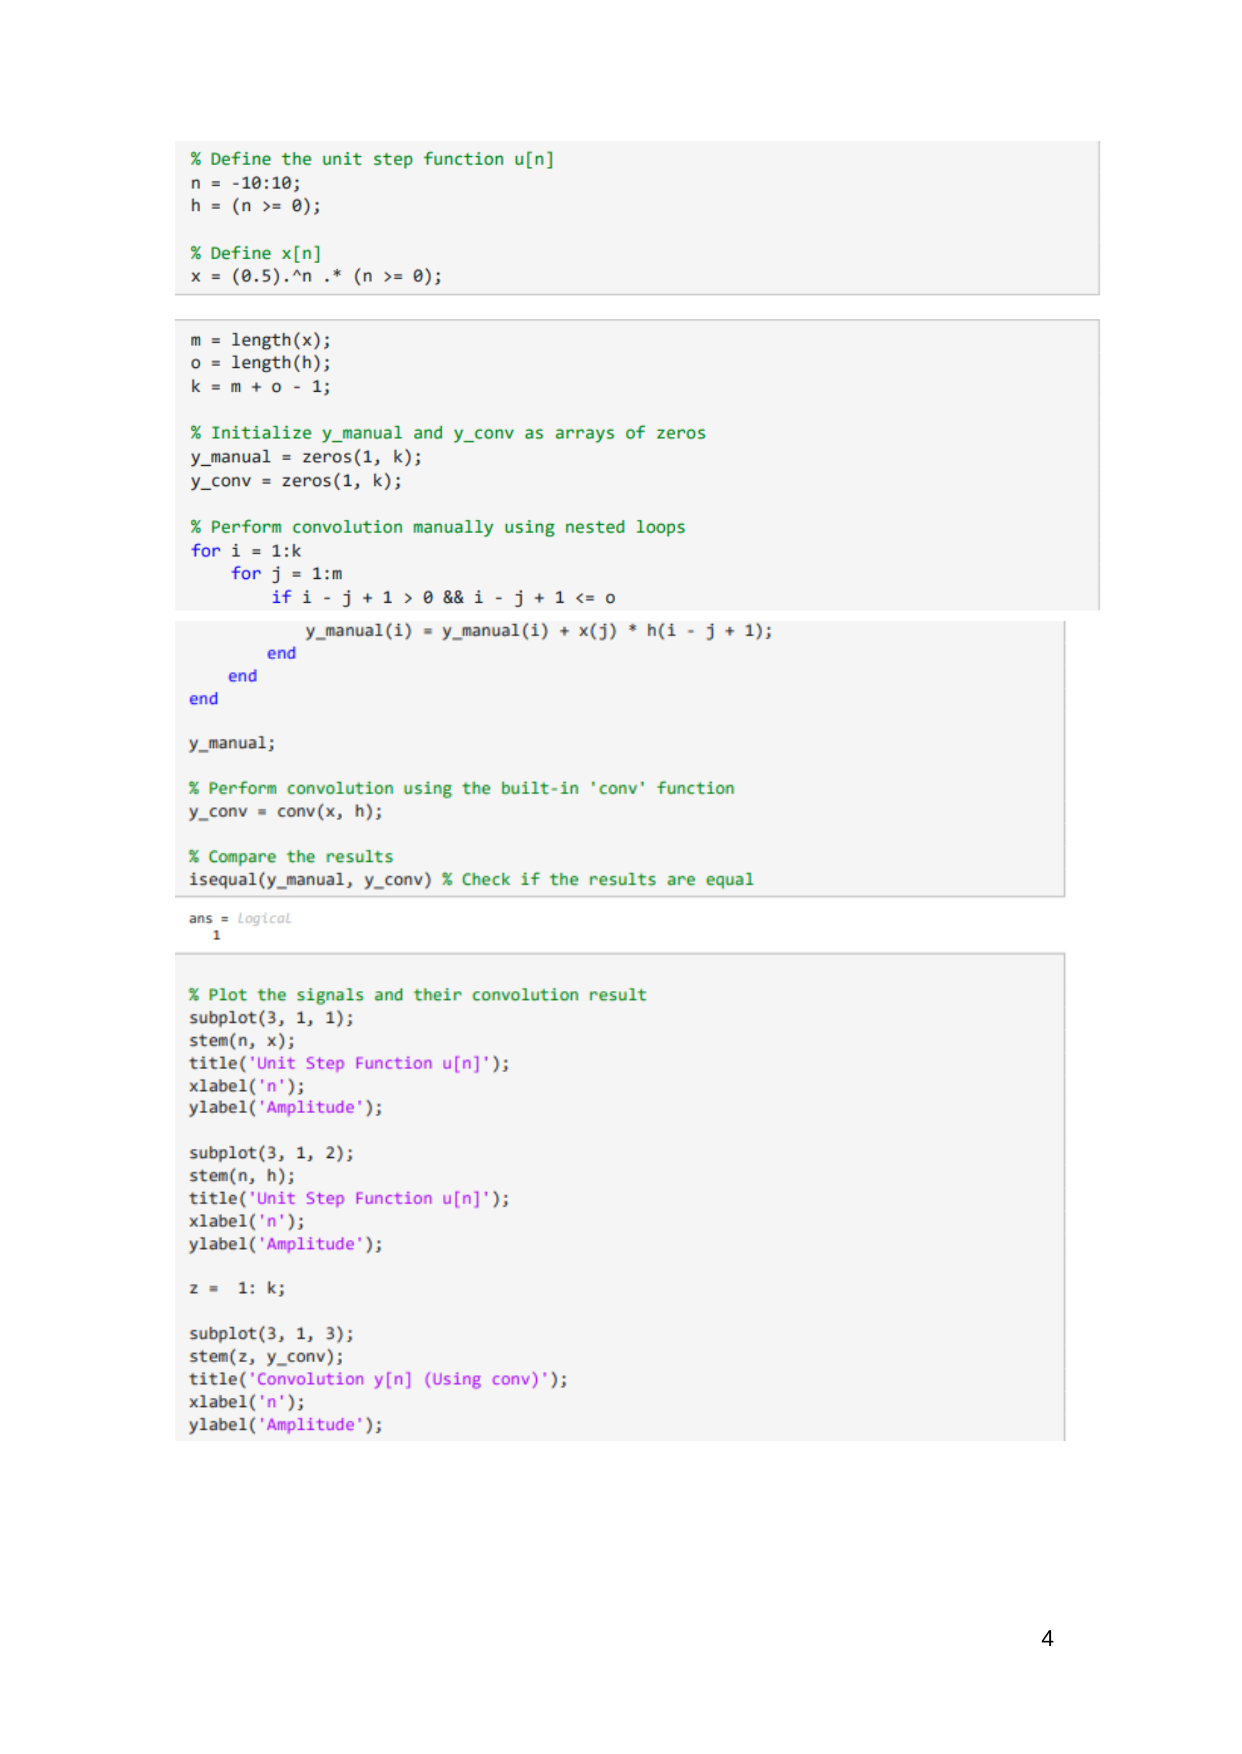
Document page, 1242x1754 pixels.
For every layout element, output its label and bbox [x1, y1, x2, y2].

picture [175, 141, 1104, 1441]
